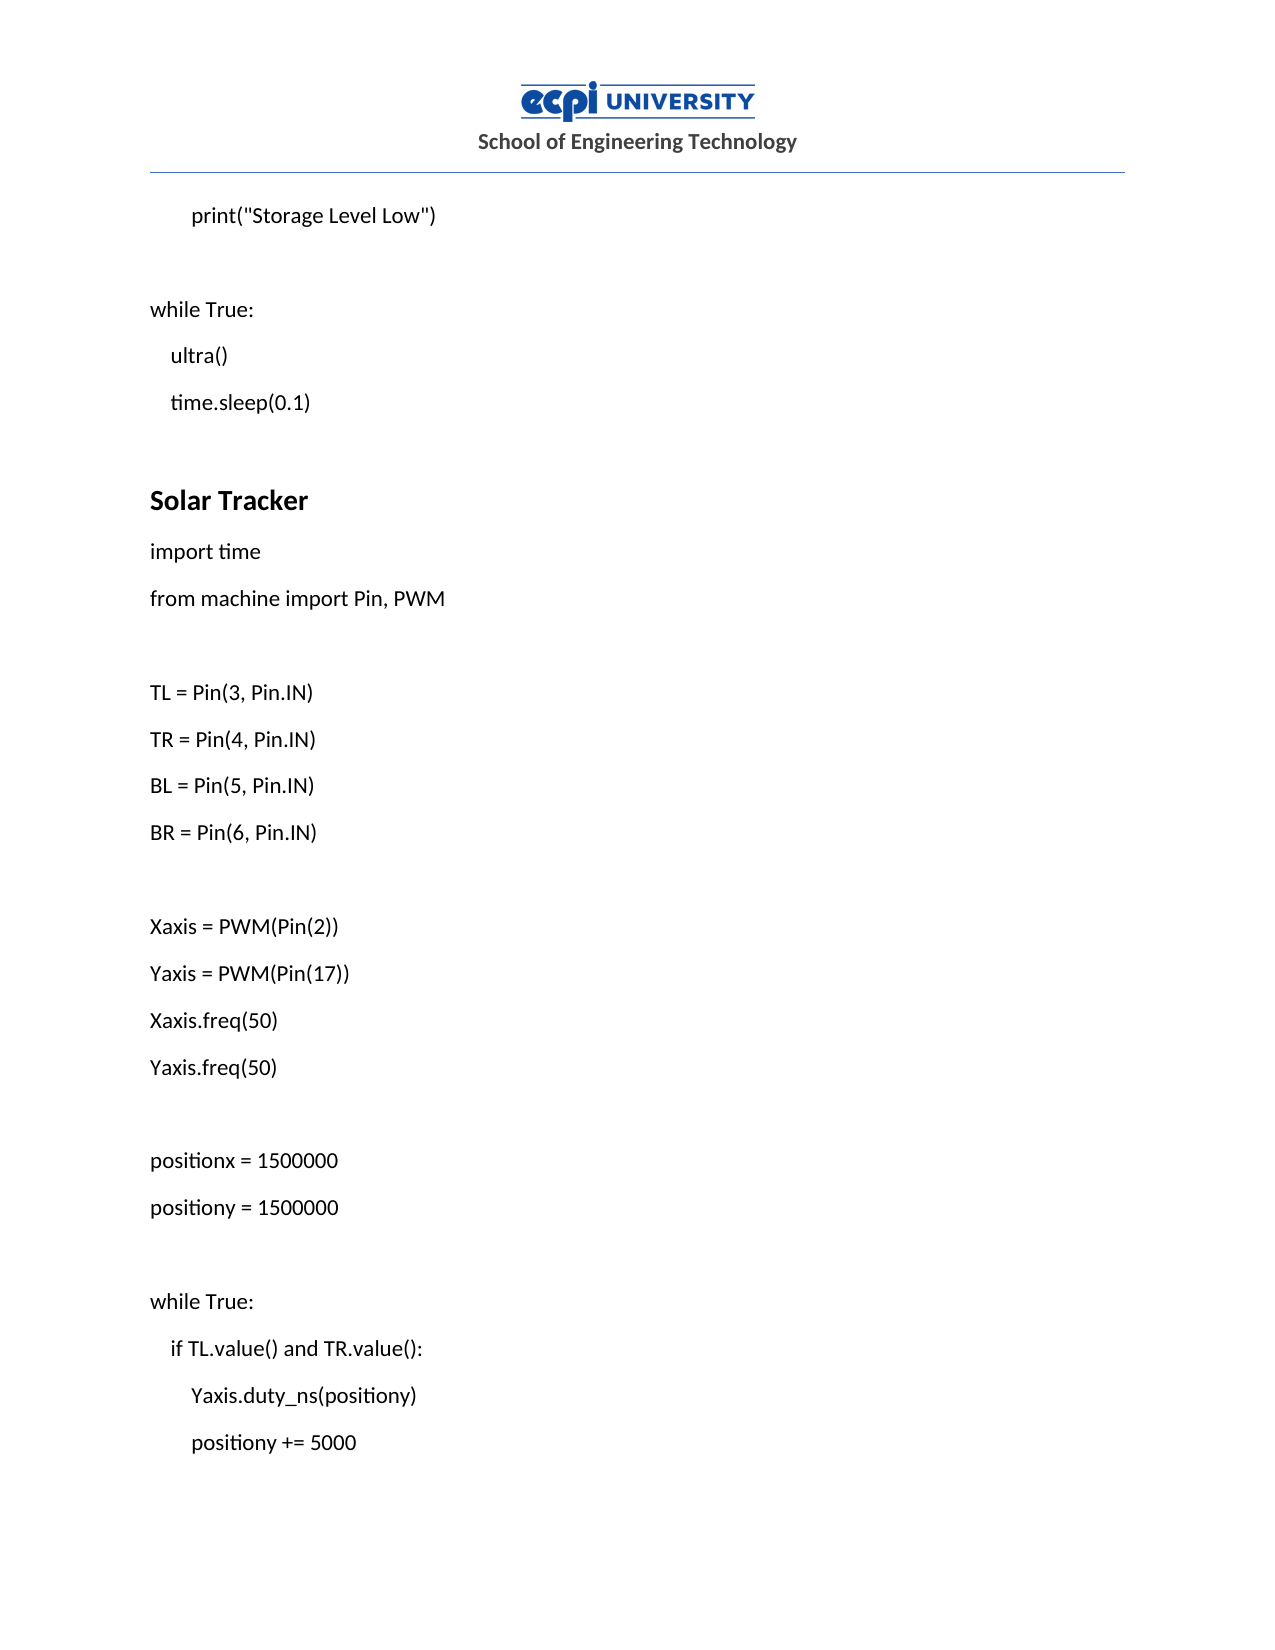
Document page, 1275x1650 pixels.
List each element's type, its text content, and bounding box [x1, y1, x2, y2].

text print("Storage Level Low") [150, 201, 1125, 229]
text positionx = 1500000 [150, 1147, 1125, 1175]
text Xaxis = PWM(Pin(2)) [150, 912, 1125, 940]
text positiony = 1500000 [150, 1193, 1125, 1222]
text from machine import Pin, PWM [150, 584, 1125, 612]
text Yaxis.freq(50) [150, 1053, 1125, 1081]
text time.sleep(0.1) [150, 388, 1125, 416]
text while True: [150, 1287, 1125, 1315]
picture [510, 75, 766, 128]
text if TL.value() and TR.value(): [150, 1334, 1125, 1362]
text Yaxis = PWM(Pin(17)) [150, 959, 1125, 987]
text BR = Pin(6, Pin.IN) [150, 818, 1125, 847]
text Xaxis.freq(50) [150, 1006, 1125, 1034]
text TR = Pin(4, Pin.IN) [150, 725, 1125, 753]
text Yaxis.duty_ns(positiony) [150, 1381, 1125, 1409]
text BL = Pin(5, Pin.IN) [150, 772, 1125, 800]
text positiony += 5000 [150, 1428, 1125, 1456]
text import time [150, 537, 1125, 565]
text Solar Tracker [150, 482, 1125, 518]
text ultra() [150, 342, 1125, 369]
text TL = Pin(3, Pin.IN) [150, 678, 1125, 706]
text while True: [150, 295, 1125, 323]
